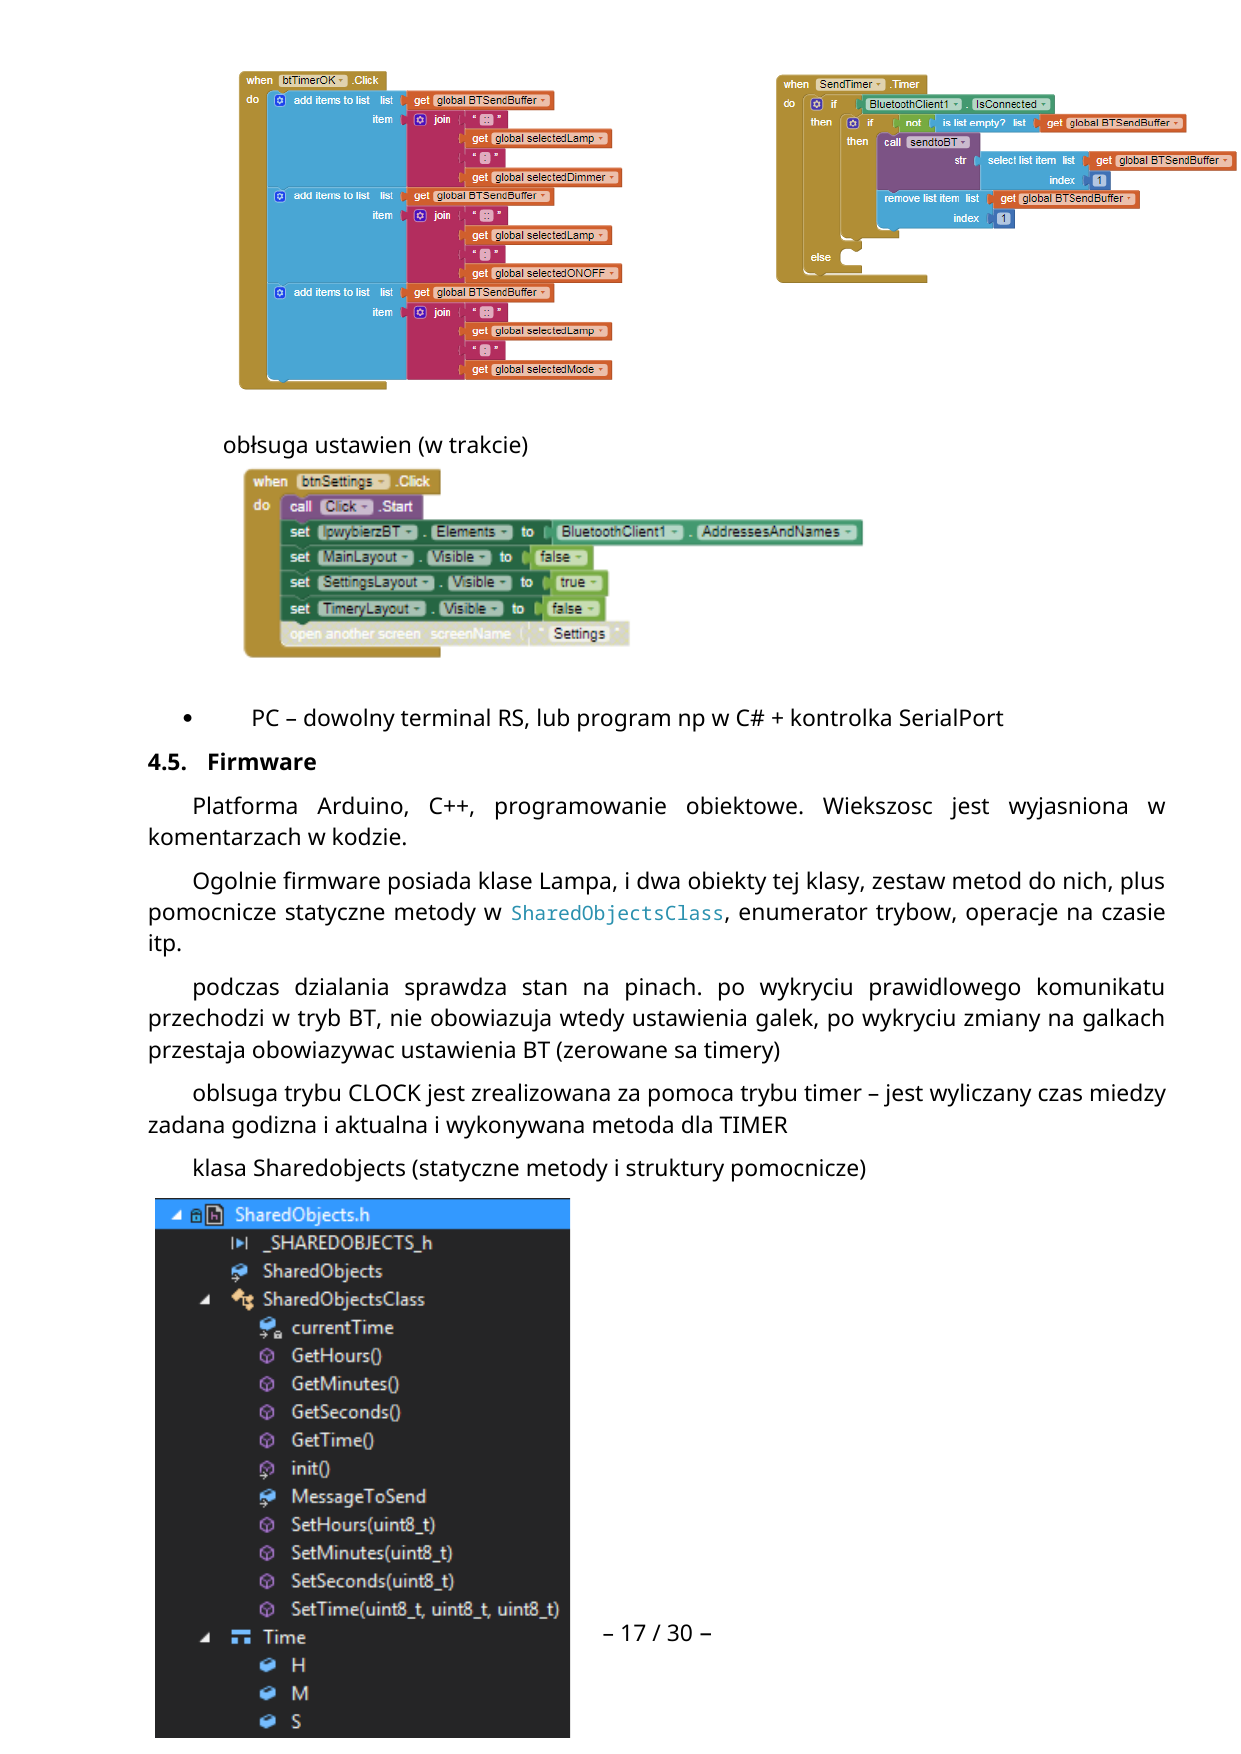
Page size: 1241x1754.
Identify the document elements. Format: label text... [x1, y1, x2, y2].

picture [155, 1198, 571, 1738]
text Firmware [148, 746, 1167, 777]
text klasa Sharedobjects (statyczne metody i struktury pomocnicze) [148, 1152, 1167, 1184]
text Ogolnie firmware posiada klase Lampa, i dwa obiekty tej klasy, zestaw metod do nich, plus pomocnicze statyczne metody w SharedObjectsClass, enumerator trybow, operacje na czasie itp. [148, 865, 1167, 959]
text podczas dzialania sprawdza stan na pinach. po wykryciu prawidlowego komunikatu przechodzi w tryb BT, nie obowiazuja wtedy ustawienia galek, po wykryciu zmiany na galkach przestaja obowiazywac ustawienia BT (zerowane sa timery) [148, 971, 1167, 1065]
picture [222, 59, 1241, 398]
text Platforma Arduino, C++, programowanie obiektowe. Wiekszosc jest wyjasniona w komentarzach w kodzie. [148, 790, 1167, 852]
list PC – dowolny terminal RS, lub program np w C# + kontrolka SerialPort [184, 702, 1167, 734]
picture [222, 460, 874, 672]
text oblsuga trybu CLOCK jest zrealizowana za pomoca trybu timer – jest wyliczany czas miedzy zadana godizna i aktualna i wykonywana metoda dla TIMER [148, 1077, 1167, 1140]
list obłsuga ustawien (w trakcie) [223, 429, 1167, 460]
